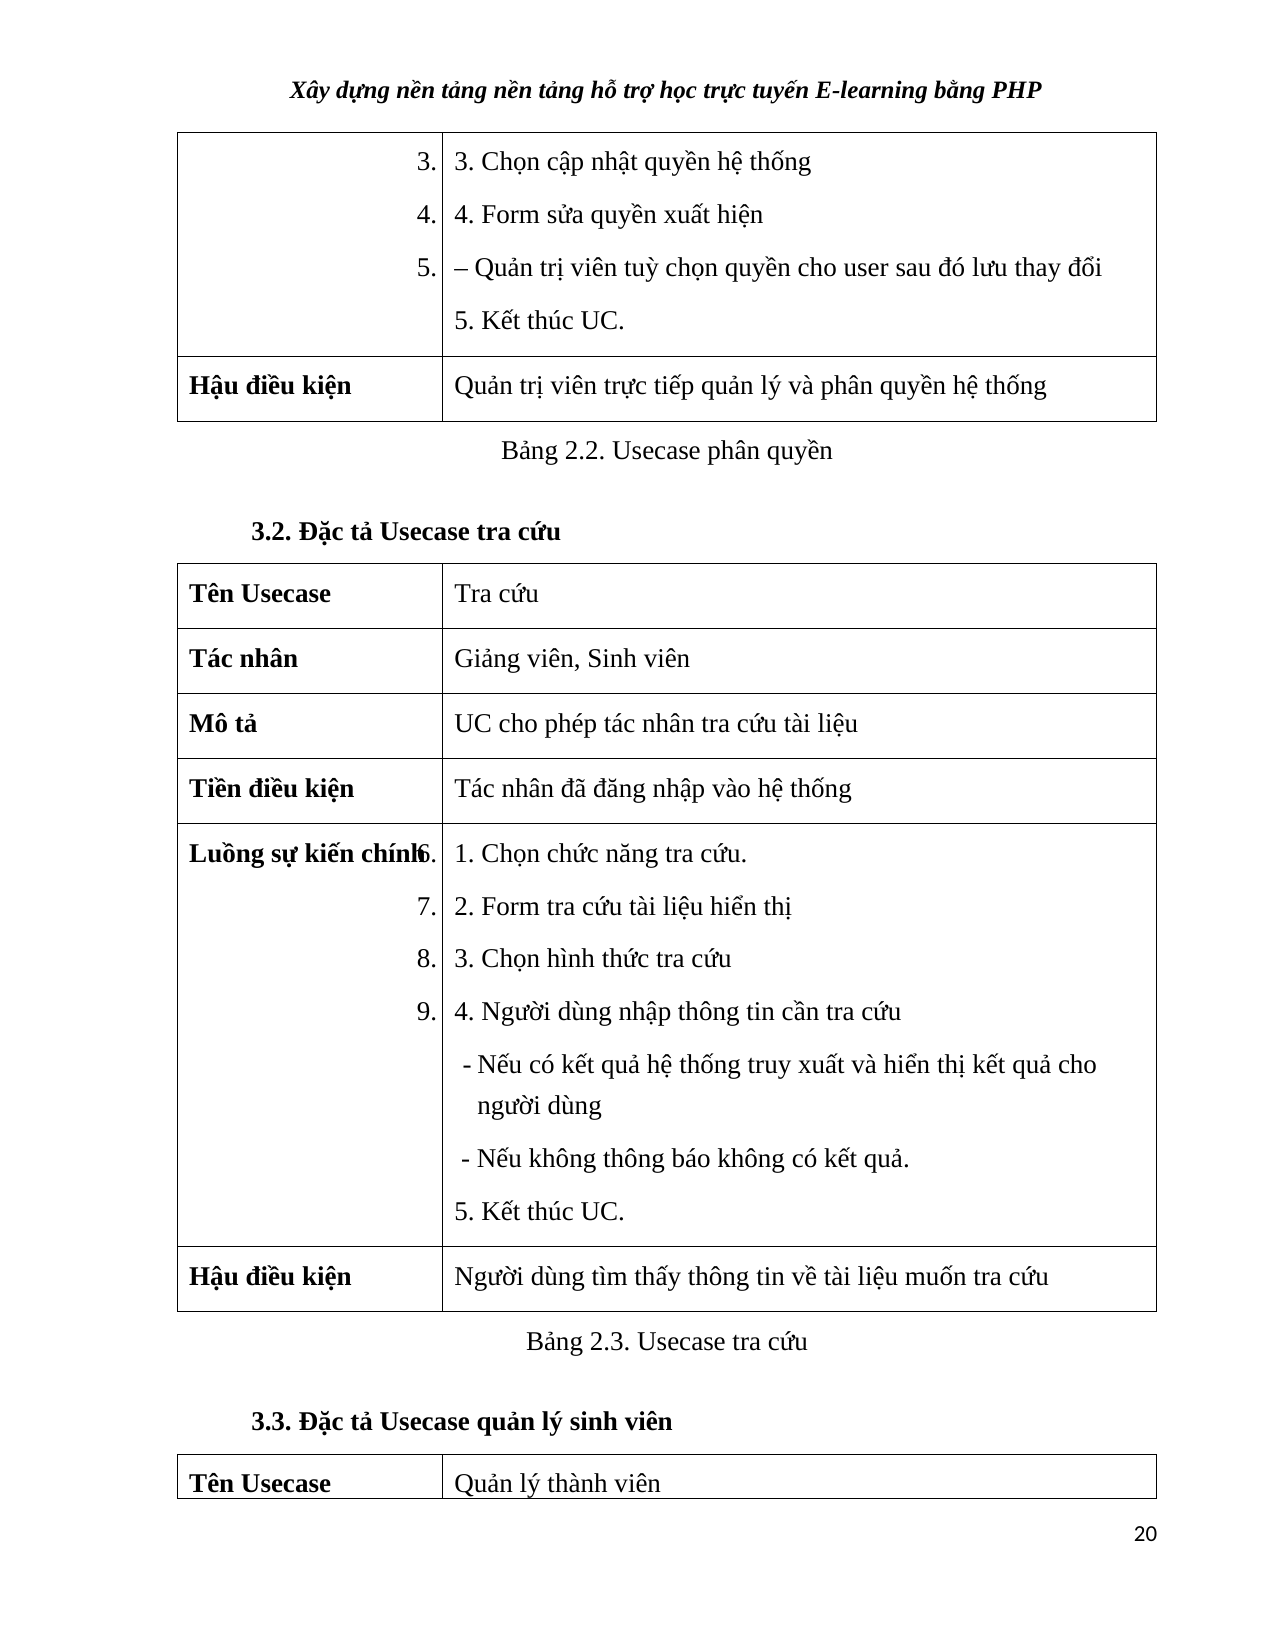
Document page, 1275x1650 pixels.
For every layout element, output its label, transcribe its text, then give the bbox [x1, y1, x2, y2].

list Bảng 2.3. Usecase tra cứu [177, 1324, 1157, 1356]
table_cell Hậu điều kiện [178, 1247, 442, 1311]
list 3.3. Đặc tả Usecase quản lý sinh viên [177, 1405, 1157, 1437]
table_header Quản lý thành viên [443, 1455, 1156, 1498]
table_cell Tiền điều kiện [178, 759, 442, 823]
table_cell Giảng viên, Sinh viên [443, 629, 1156, 693]
table_cell Quản trị viên trực tiếp quản lý và phân quyền hệ thống [443, 357, 1156, 421]
table_header Tra cứu [443, 564, 1156, 628]
table_cell Tác nhân [178, 629, 442, 693]
table_header Tên Usecase [178, 564, 442, 628]
table_cell Luồng sự kiến chính [178, 824, 442, 1246]
table_cell Luồng sự kiến chính [178, 133, 442, 356]
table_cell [443, 133, 1156, 356]
table_header Tên Usecase [178, 1455, 442, 1498]
table_cell Mô tả [178, 694, 442, 758]
table_cell 1. Chọn chức năng tra cứu. 2. Form tra cứu tài liệu hiển thị 3. Chọn hình thức tra cứu 4. Người dùng nhập thông tin cần tra cứu Nếu có kết quả hệ thống truy xuất và hiển thị kết quả cho người dùng - Nếu không thông báo không có kết quả. 5. Kết thúc UC. [443, 824, 1156, 1246]
table_cell Tác nhân đã đăng nhập vào hệ thống [443, 759, 1156, 823]
table_cell Người dùng tìm thấy thông tin về tài liệu muốn tra cứu [443, 1247, 1156, 1311]
list 3.2. Đặc tả Usecase tra cứu [177, 515, 1157, 546]
table_cell Hậu điều kiện [178, 357, 442, 421]
table_cell UC cho phép tác nhân tra cứu tài liệu [443, 694, 1156, 758]
list Bảng 2.2. Usecase phân quyền [177, 434, 1157, 465]
